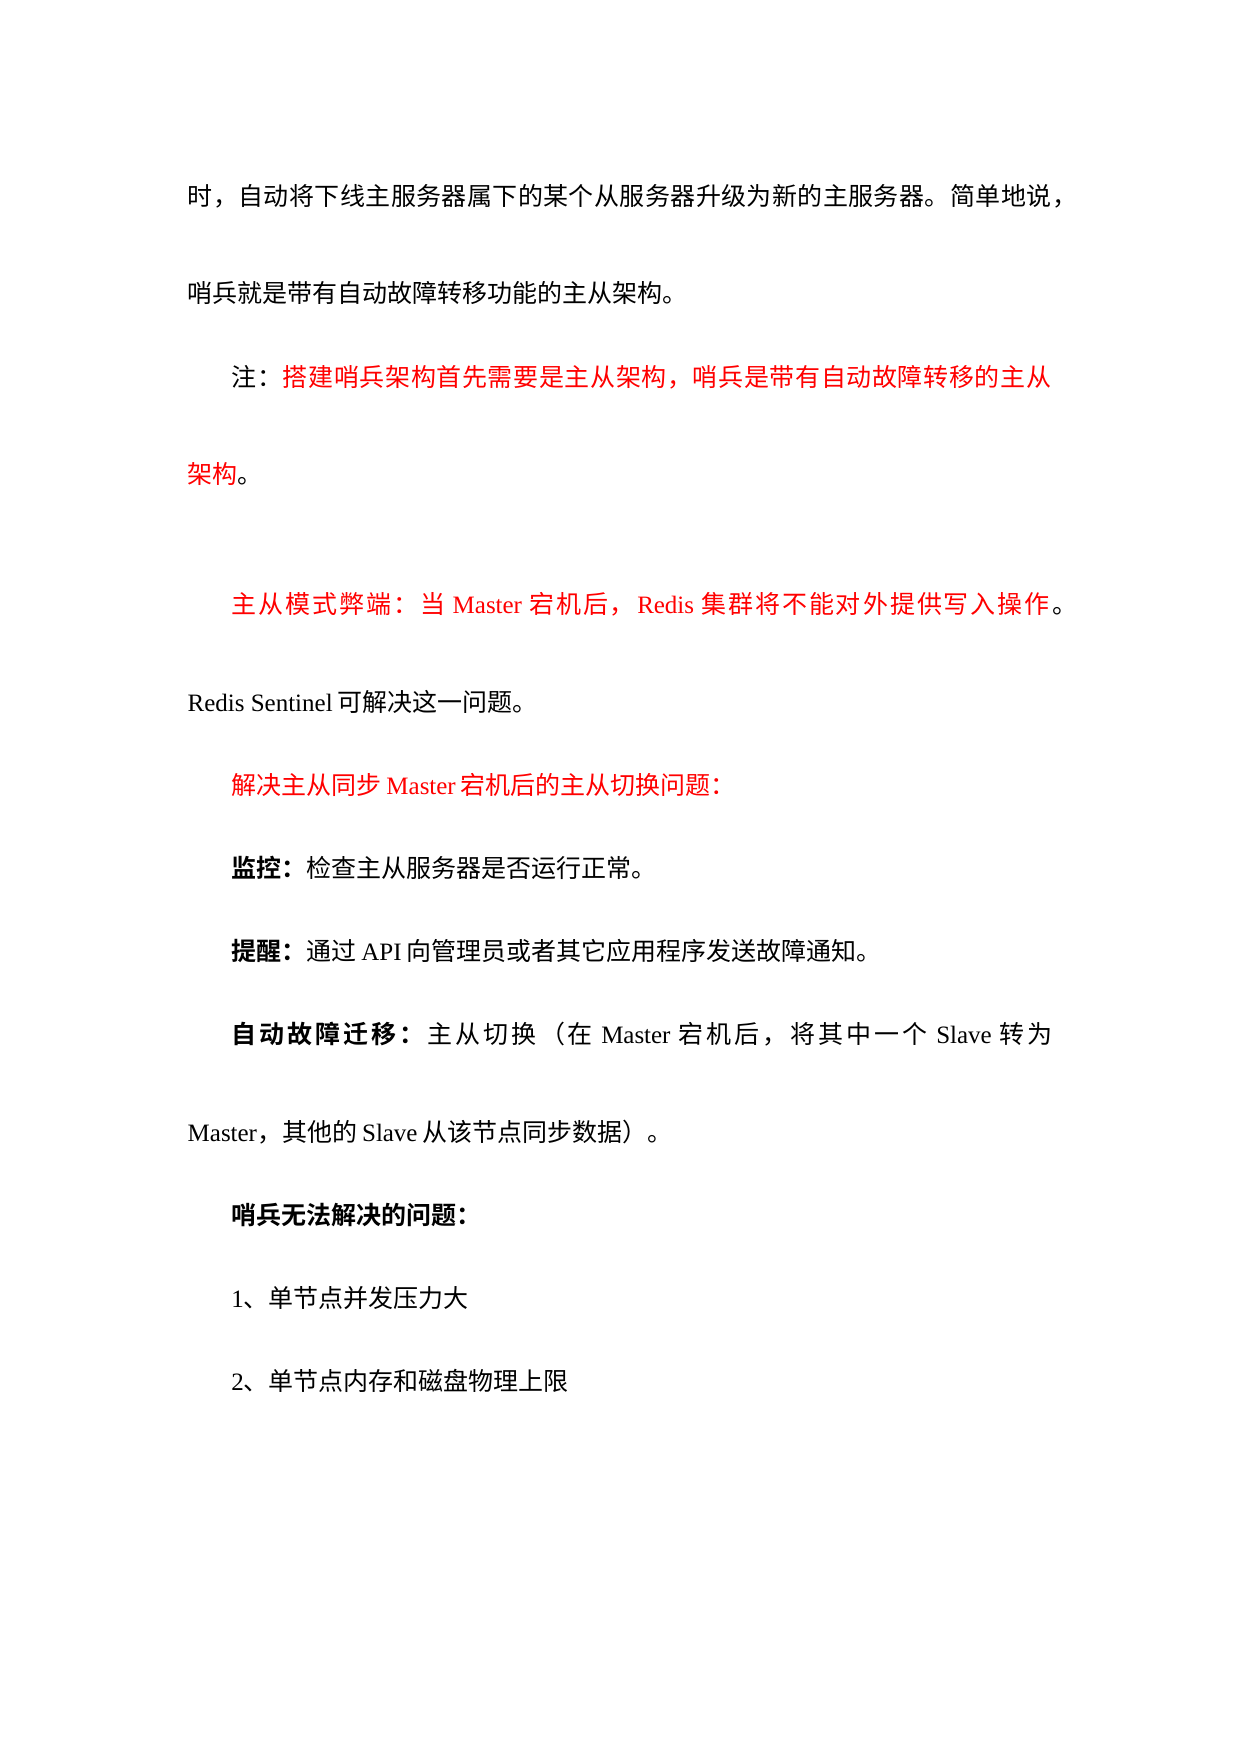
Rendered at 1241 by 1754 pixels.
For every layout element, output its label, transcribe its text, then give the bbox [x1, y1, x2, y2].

text 注：搭建哨兵架构首先需要是主从架构，哨兵是带有自动故障转移的主从架构。 [187, 343, 1053, 505]
list 单节点内存和磁盘物理上限 [187, 1347, 1053, 1412]
text 提醒：通过API向管理员或者其它应用程序发送故障通知。 [187, 917, 1053, 982]
text 监控：检查主从服务器是否运行正常。 [187, 834, 1053, 899]
text 解决主从同步Master宕机后的主从切换问题： [187, 751, 1053, 816]
text 自动故障迁移：主从切换（在Master宕机后，将其中一个Slave转为Master，其他的Slave从该节点同步数据）。 [187, 1000, 1053, 1163]
text 主从模式弊端：当Master宕机后，Redis集群将不能对外提供写入操作。Redis Sentinel可解决这一问题。 [187, 570, 1053, 733]
list 单节点并发压力大 [187, 1264, 1053, 1329]
text 哨兵无法解决的问题： [187, 1181, 1053, 1246]
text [187, 162, 1053, 324]
